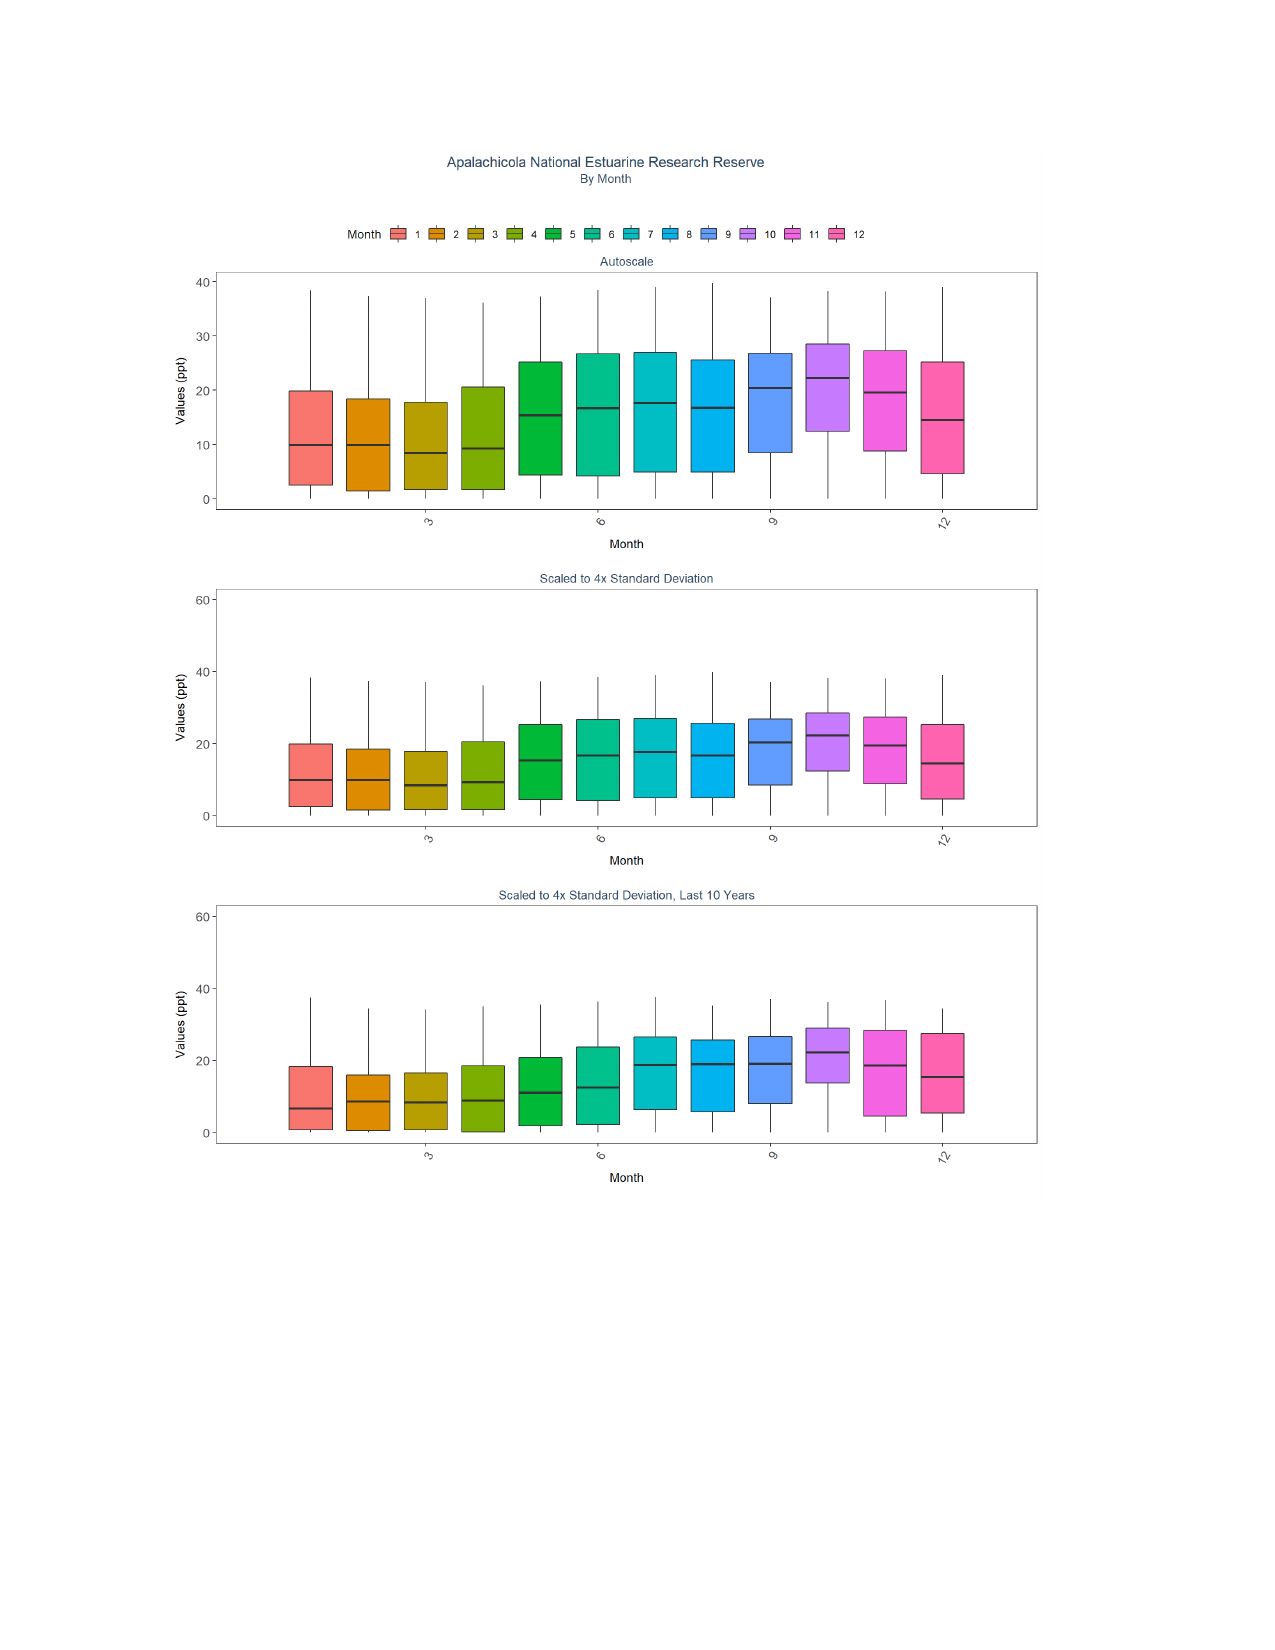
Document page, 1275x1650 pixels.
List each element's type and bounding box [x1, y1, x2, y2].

picture [168, 150, 1044, 1200]
